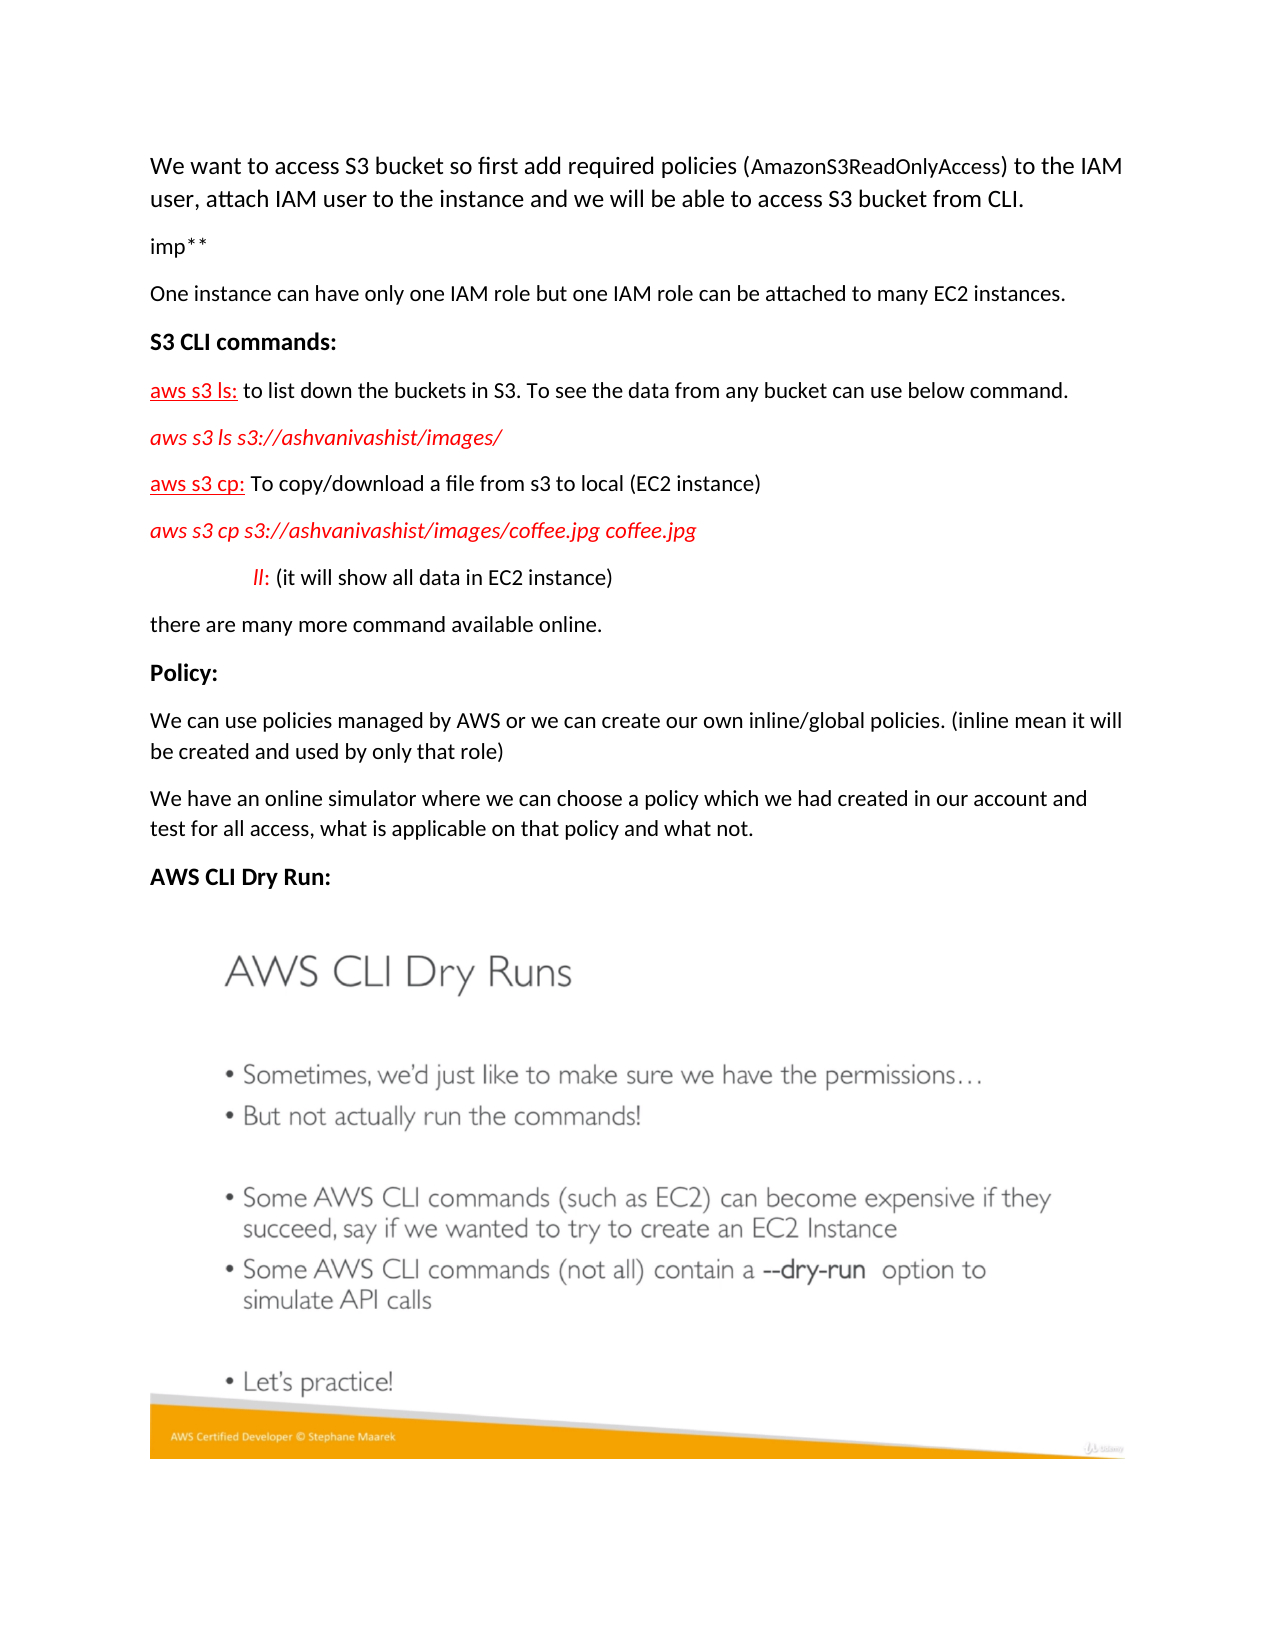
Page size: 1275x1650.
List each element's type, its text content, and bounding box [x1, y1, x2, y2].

text ll: (it will show all data in EC2 instance) [150, 563, 1125, 591]
picture [150, 910, 1125, 1459]
text imp** [150, 232, 1125, 261]
text aws s3 cp s3://ashvanivashist/images/coffee.jpg coffee.jpg [150, 516, 1125, 544]
text there are many more command available online. [150, 610, 1125, 638]
text aws s3 ls: to list down the buckets in S3. To see the data from any bucket can use below command. [150, 376, 1125, 404]
text aws s3 ls s3://ashvanivashist/images/ [150, 423, 1125, 451]
text One instance can have only one IAM role but one IAM role can be attached to many EC2 instances. [150, 279, 1125, 307]
text aws s3 cp: To copy/download a file from s3 to local (EC2 instance) [150, 469, 1125, 498]
text Policy: [150, 657, 1125, 688]
text S3 CLI commands: [150, 326, 1125, 357]
text We have an online simulator where we can choose a policy which we had created in our account and test for all access, what is applicable on that policy and what not. [150, 784, 1125, 842]
text We want to access S3 bucket so first add required policies (AmazonS3ReadOnlyAccess) to the IAM user, attach IAM user to the instance and we will be able to access S3 bucket from CLI. [150, 150, 1125, 213]
text We can use policies managed by AWS or we can create our own inline/global policies. (inline mean it will be created and used by only that role) [150, 707, 1125, 765]
text AWS CLI Dry Run: [150, 861, 1125, 891]
